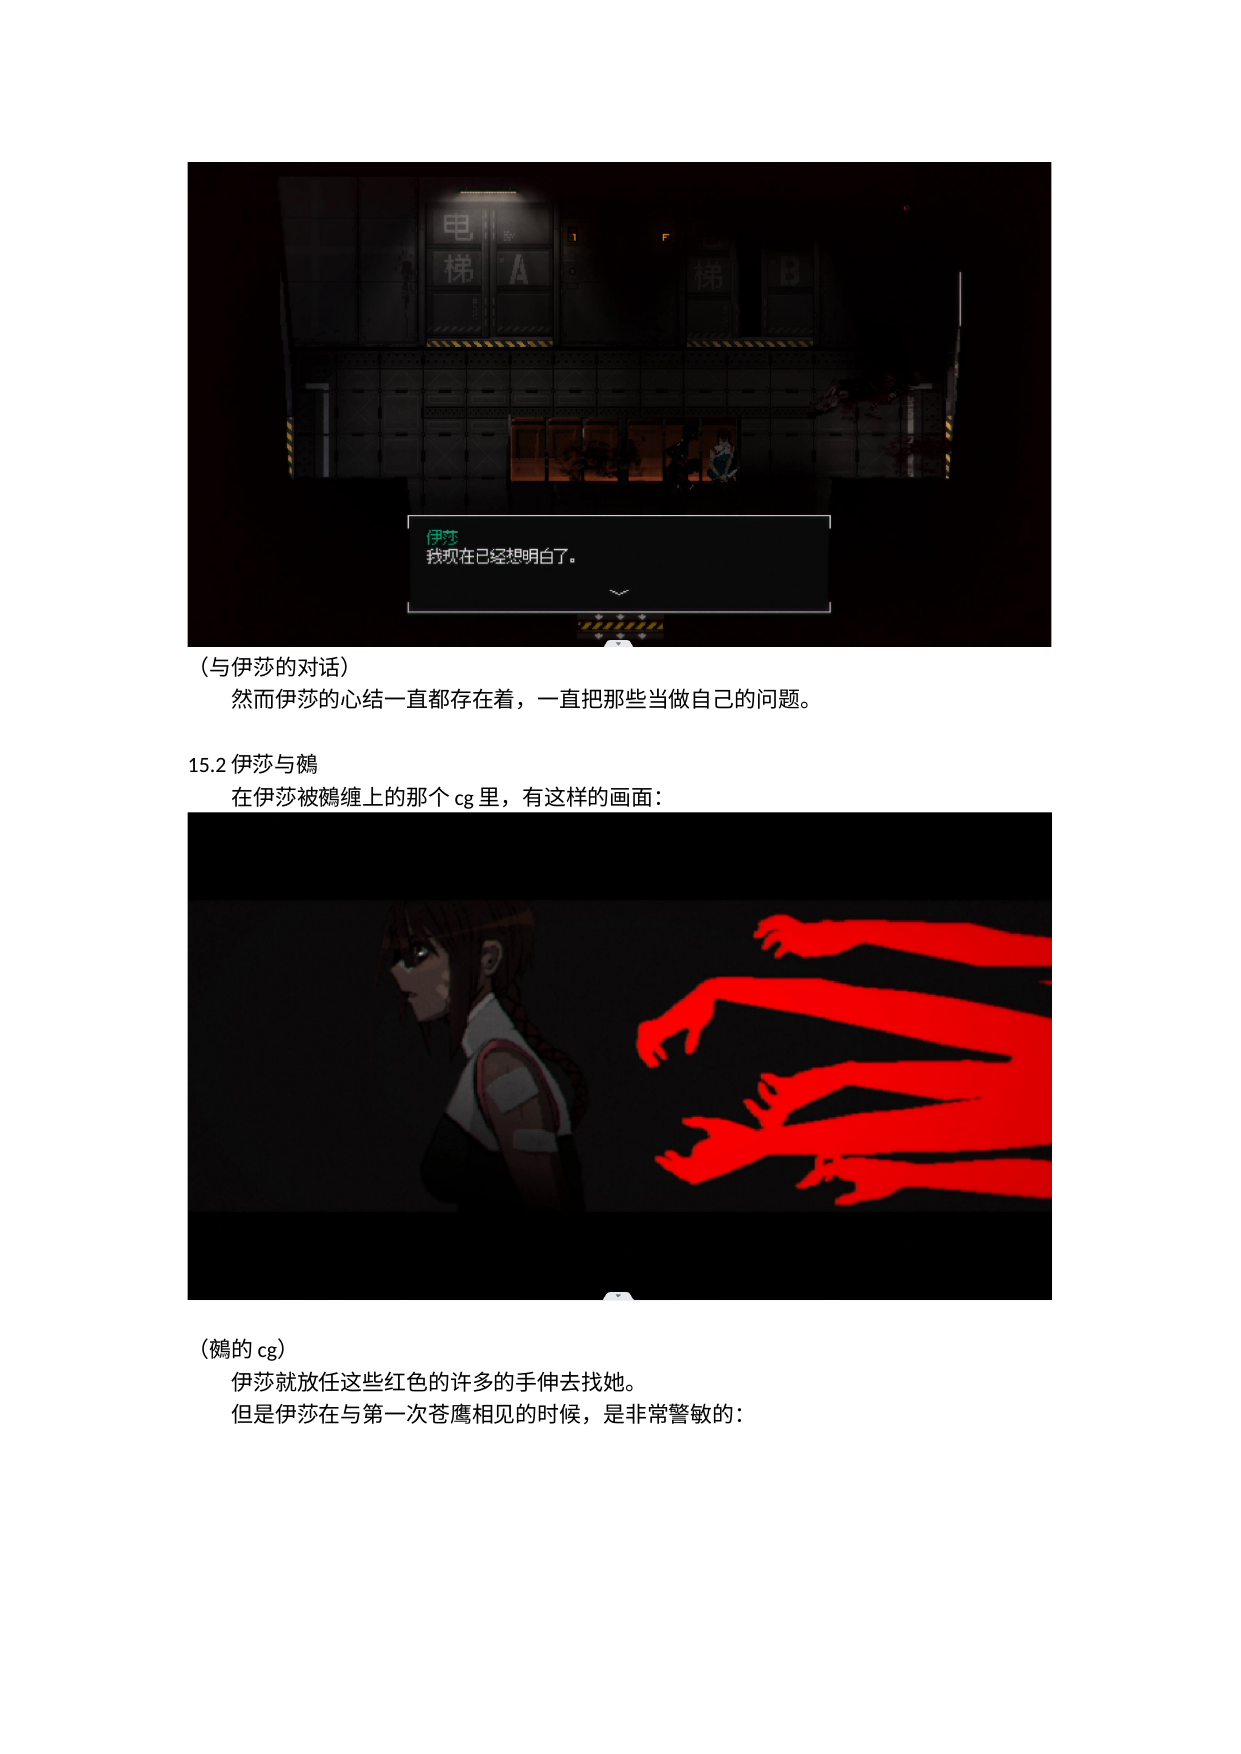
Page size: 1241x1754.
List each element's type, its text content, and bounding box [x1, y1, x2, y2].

text （与伊莎的对话） [187, 649, 1053, 682]
text 15.2伊莎与鵺 [187, 747, 1053, 779]
text （鵺的cg） [187, 1332, 1053, 1364]
text 然而伊莎的心结一直都存在着，一直把那些当做自己的问题。 [187, 682, 1053, 714]
picture [187, 812, 1053, 1301]
text 但是伊莎在与第一次苍鹰相见的时候，是非常警敏的： [187, 1397, 1053, 1429]
text 伊莎就放任这些红色的许多的手伸去找她。 [187, 1364, 1053, 1397]
text 在伊莎被鵺缠上的那个cg里，有这样的画面： [187, 779, 1053, 812]
picture [187, 162, 1052, 647]
